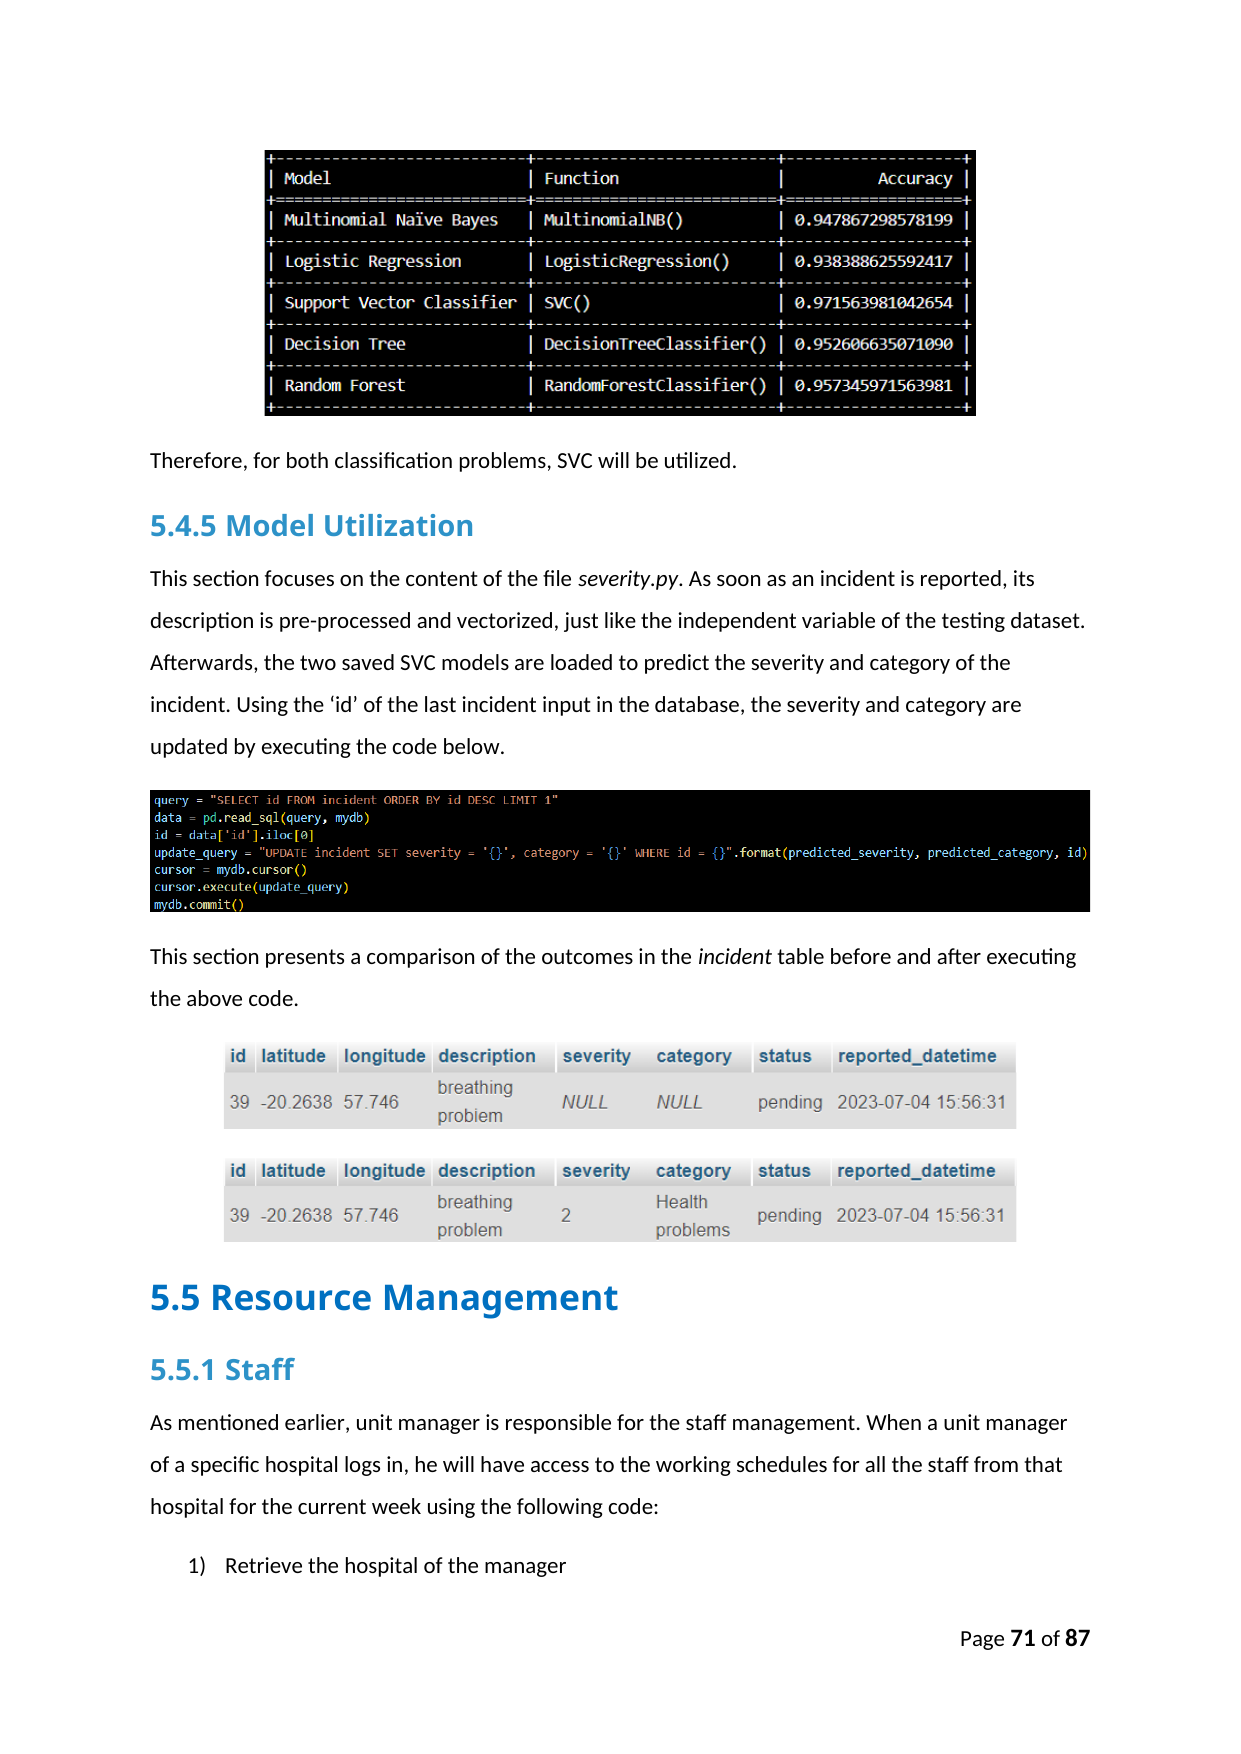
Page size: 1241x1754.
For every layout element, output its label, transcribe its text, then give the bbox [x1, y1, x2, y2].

picture [223, 1158, 1017, 1242]
text This section presents a comparison of the outcomes in the incident table before and after executing the above code. [150, 942, 1090, 1012]
subtitle Model Utilization [150, 505, 1090, 544]
picture [223, 1042, 1017, 1129]
list Retrieve the hospital of the manager [187, 1551, 1090, 1579]
text Therefore, for both classification problems, SVC will be utilized. [150, 446, 1090, 474]
text This section focuses on the content of the file severity.py. As soon as an incident is reported, its description is pre-processed and vectorized, just like the independent variable of the testing dataset. Afterwards, the two saved SVC models are loaded to predict the severity and category of the incident. Using the ‘id’ of the last incident input in the database, the severity and category are updated by executing the code below. [150, 564, 1090, 760]
subtitle Staff [150, 1349, 1090, 1389]
subtitle Resource Management [150, 1272, 1090, 1321]
picture [264, 150, 976, 416]
text As mentioned earlier, unit manager is responsible for the staff management. When a unit manager of a specific hospital logs in, he will have access to the working schedules for all the staff from that hospital for the current week using the following code: [150, 1408, 1090, 1520]
picture [150, 790, 1091, 912]
